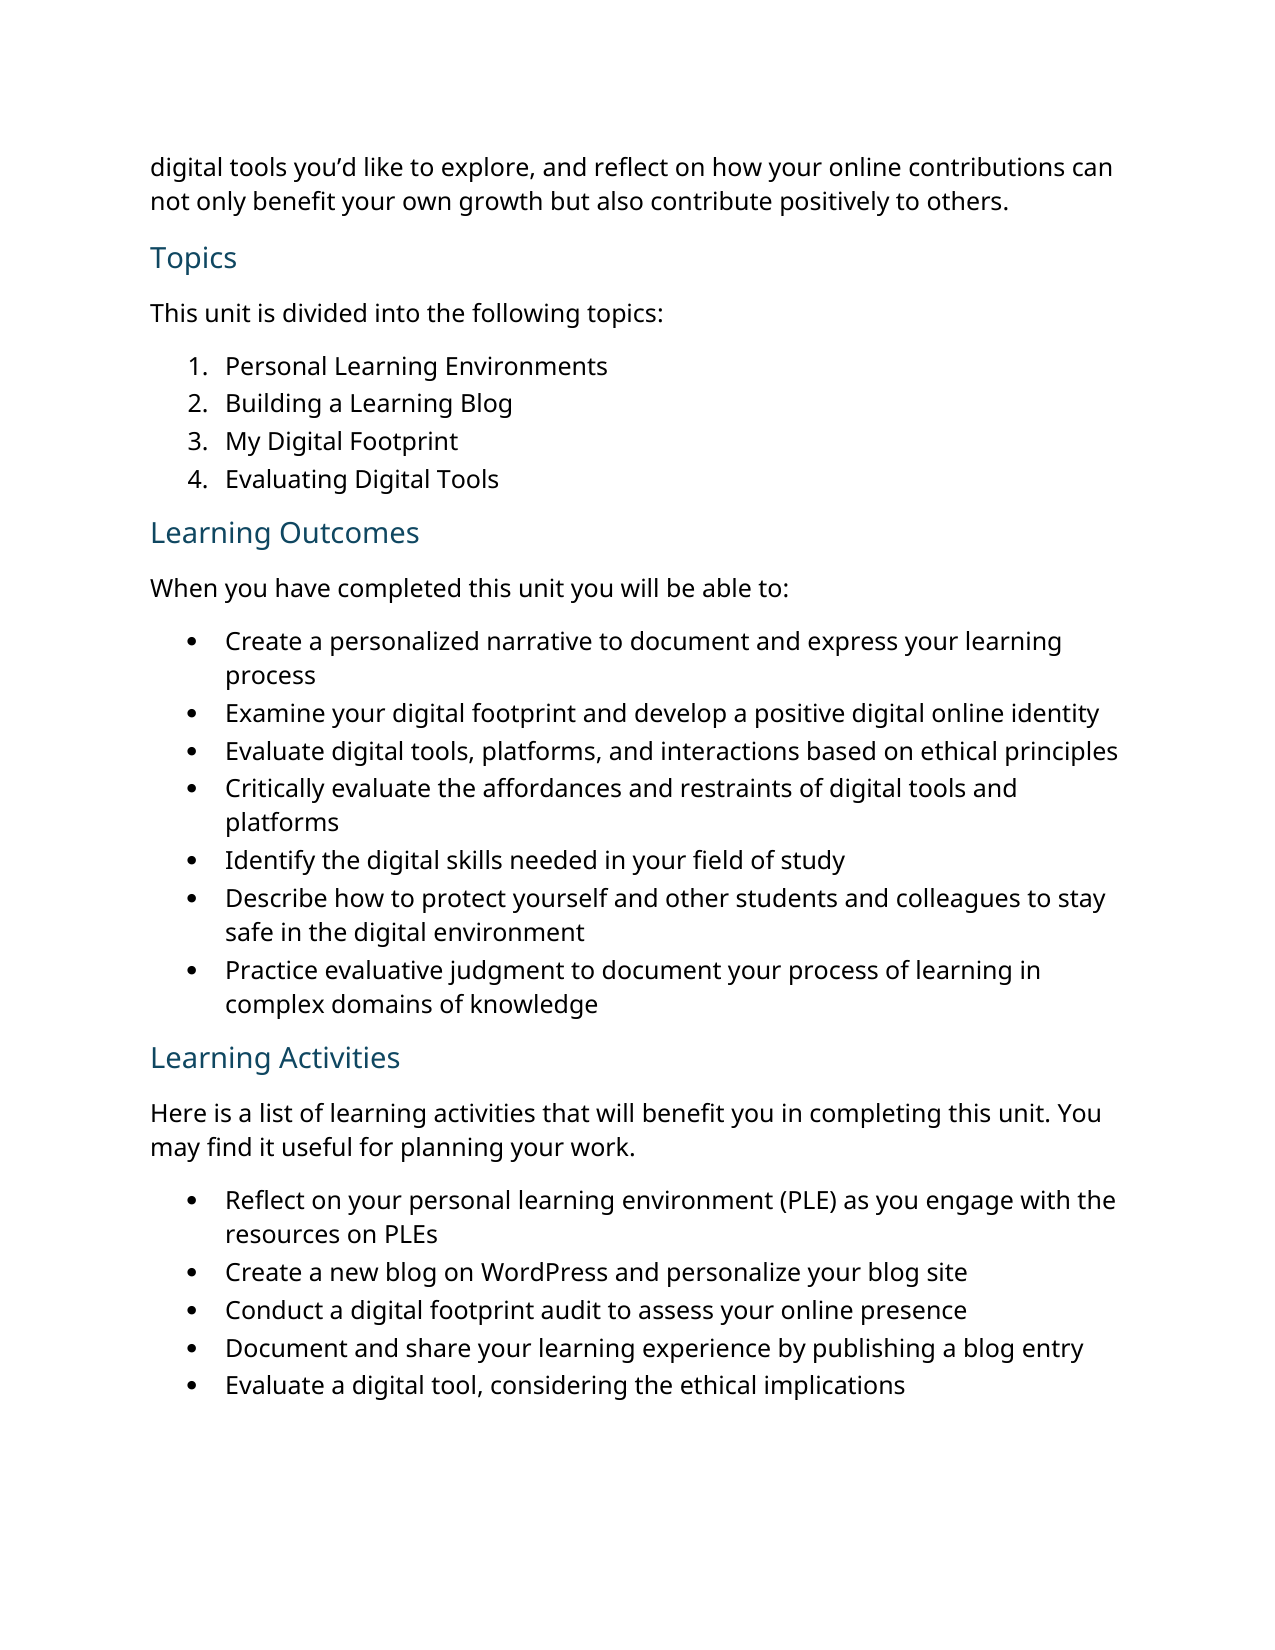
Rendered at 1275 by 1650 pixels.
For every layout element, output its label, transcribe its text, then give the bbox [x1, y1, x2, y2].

list Reflect on your personal learning environment (PLE) as you engage with the resources on PLEs [187, 1183, 1125, 1251]
list Conduct a digital footprint audit to assess your online presence [187, 1292, 1125, 1326]
list Evaluate digital tools, platforms, and interactions based on ethical principles [187, 733, 1125, 767]
list Practice evaluative judgment to document your process of learning in complex domains of knowledge [187, 953, 1125, 1021]
list Create a new blog on WordPress and personalize your blog site [187, 1254, 1125, 1289]
subtitle Topics [150, 237, 1125, 277]
list Evaluating Digital Tools [187, 462, 1125, 496]
list Create a personalized narrative to document and express your learning process [187, 623, 1125, 692]
list Critically evaluate the affordances and restraints of digital tools and platforms [187, 771, 1125, 839]
list Identify the digital skills needed in your field of study [187, 843, 1125, 877]
text When you have completed this unit you will be able to: [150, 571, 1125, 605]
list Examine your digital footprint and develop a positive digital online identity [187, 695, 1125, 729]
text This unit is divided into the following topics: [150, 295, 1125, 329]
list Evaluate a digital tool, considering the ethical implications [187, 1368, 1125, 1402]
list Personal Learning Environments [187, 348, 1125, 382]
list My Digital Footprint [187, 424, 1125, 458]
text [150, 150, 1125, 218]
subtitle Learning Outcomes [150, 512, 1125, 552]
list Describe how to protect yourself and other students and colleagues to stay safe in the digital environment [187, 881, 1125, 949]
list Document and share your learning experience by publishing a blog entry [187, 1330, 1125, 1364]
subtitle Learning Activities [150, 1037, 1125, 1077]
list Building a Learning Blog [187, 386, 1125, 420]
text Here is a list of learning activities that will benefit you in completing this unit. You may find it useful for planning your work. [150, 1096, 1125, 1164]
